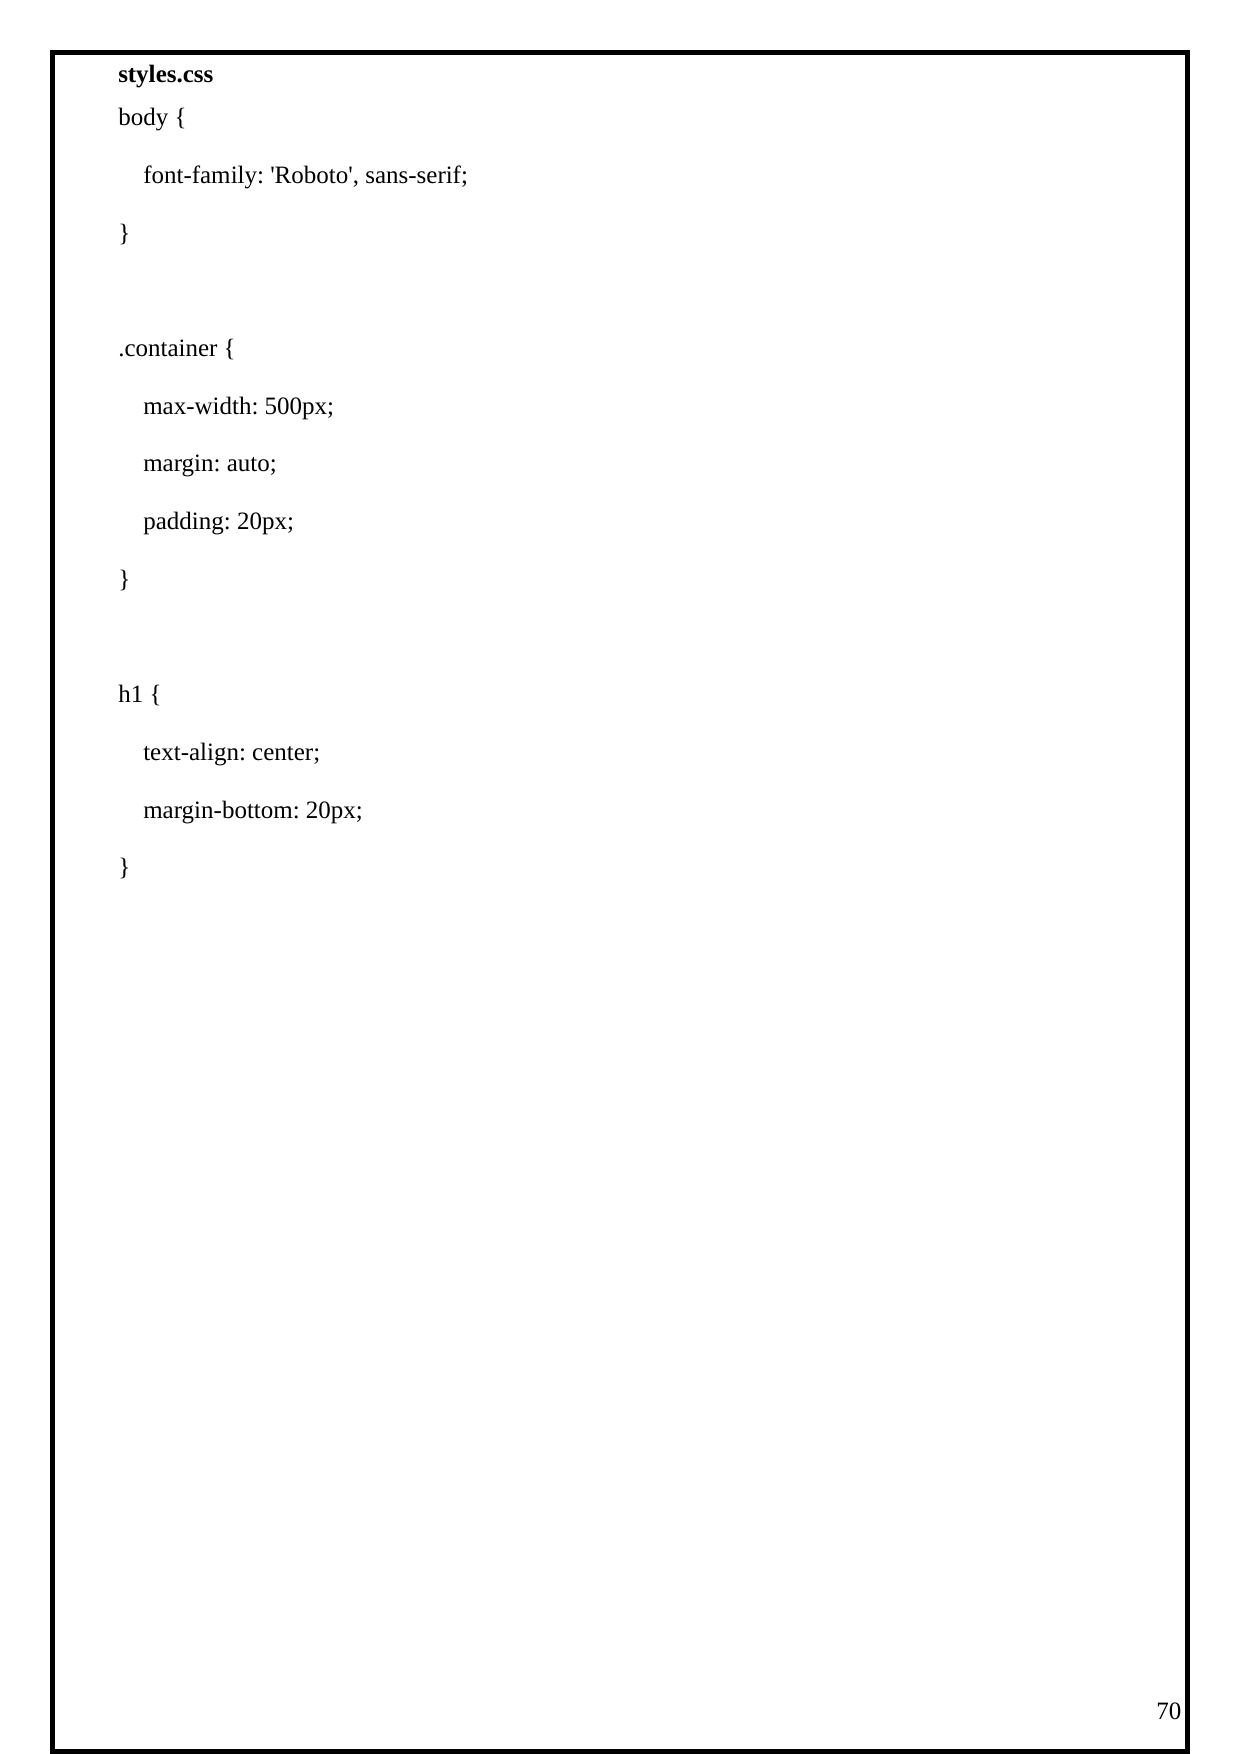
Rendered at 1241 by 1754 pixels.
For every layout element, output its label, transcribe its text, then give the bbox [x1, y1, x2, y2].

text } [118, 218, 1181, 246]
text text-align: center; [118, 737, 1181, 766]
text h1 { [118, 679, 1181, 708]
text } [118, 852, 1181, 881]
text .container { [118, 333, 1181, 362]
text max-width: 500px; [118, 391, 1181, 419]
text margin: auto; [118, 448, 1181, 477]
text styles.css body { [118, 59, 1181, 131]
text font-family: 'Roboto', sans-serif; [118, 160, 1181, 189]
text padding: 20px; [118, 506, 1181, 535]
text margin-bottom: 20px; [118, 795, 1181, 823]
text } [118, 564, 1181, 593]
